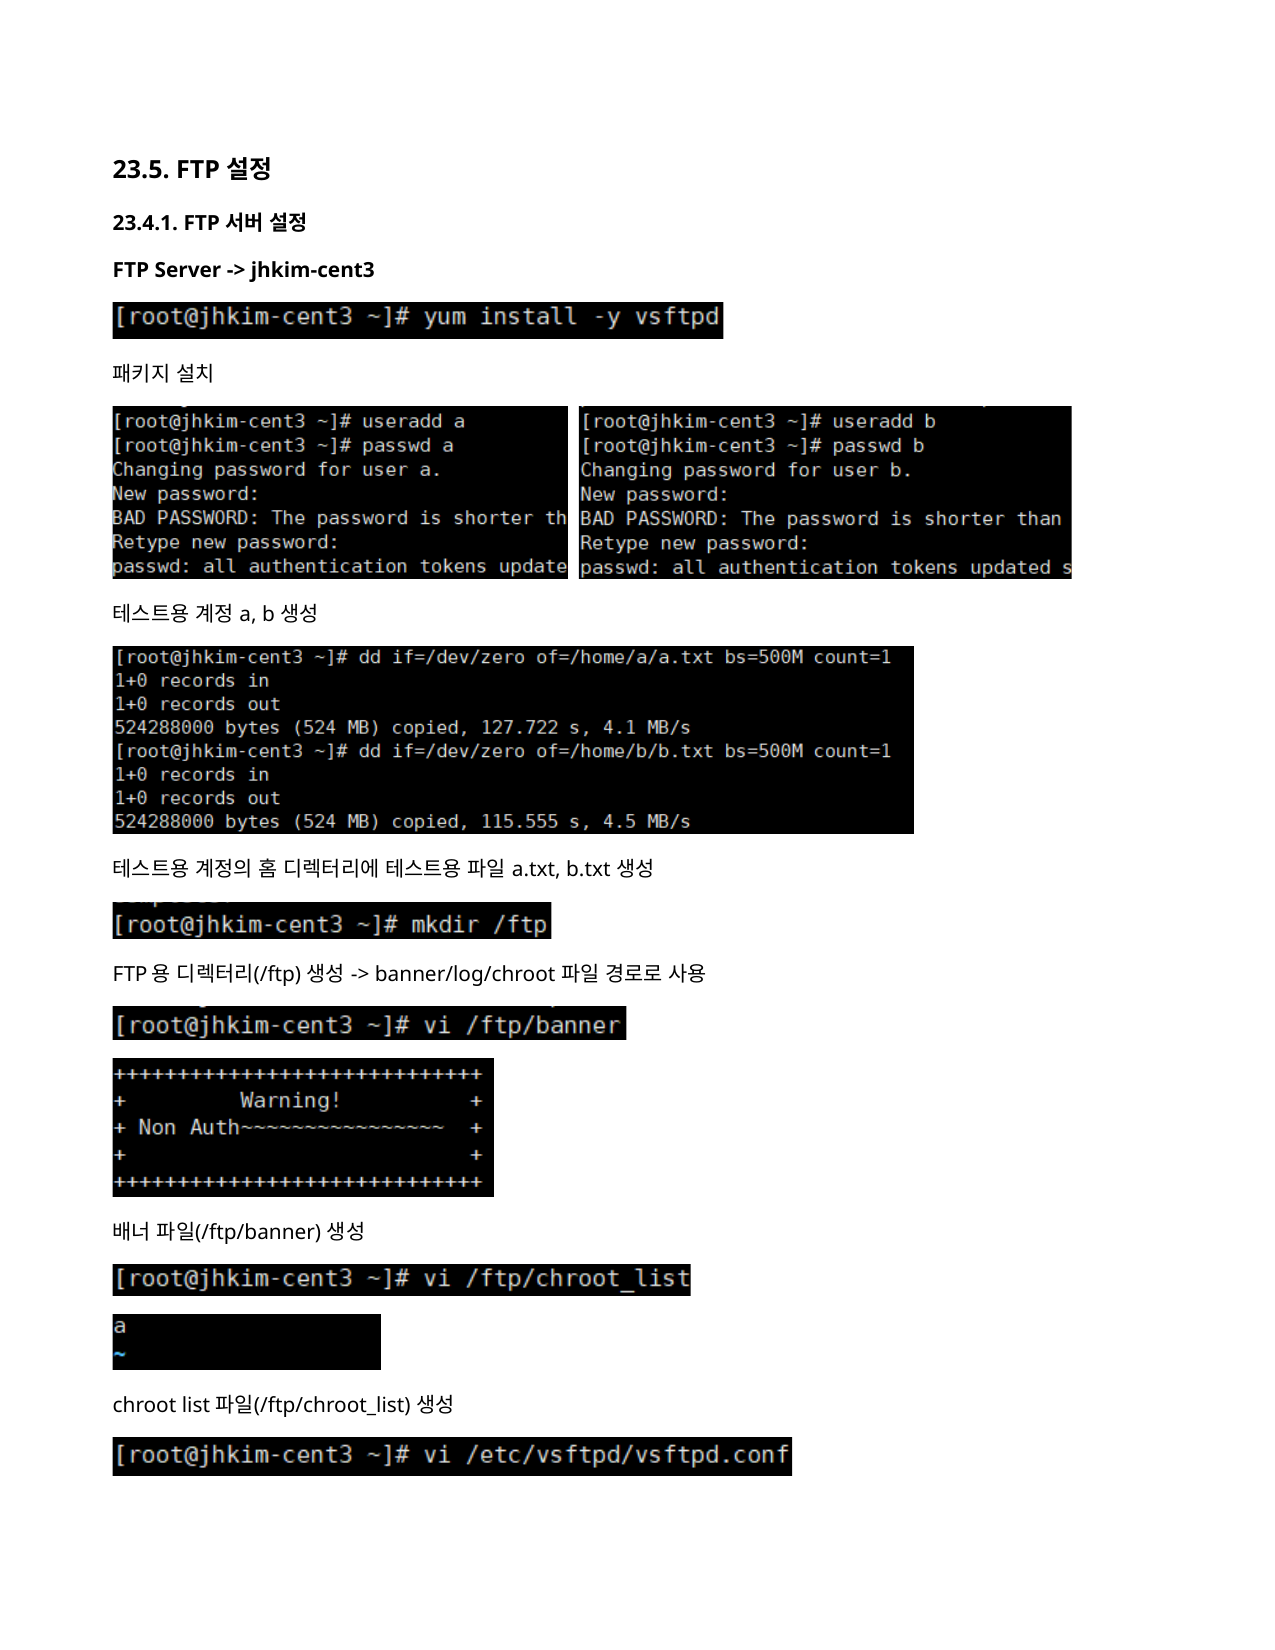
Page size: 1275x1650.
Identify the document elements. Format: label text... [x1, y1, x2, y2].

picture [112, 1006, 627, 1040]
text 배너 파일(/ftp/banner) 생성 [112, 1215, 1162, 1246]
text FTP Server -> jhkim-cent3 [112, 255, 1162, 283]
picture [112, 1437, 793, 1476]
picture [112, 902, 552, 939]
picture [112, 1264, 691, 1296]
picture [112, 302, 724, 339]
text 테스트용 계정 a, b 생성 [112, 597, 1162, 627]
subtitle 23.5. FTP 설정 [112, 150, 1162, 186]
picture [112, 406, 568, 579]
picture [578, 406, 1072, 579]
picture [112, 1058, 494, 1197]
text 테스트용 계정의 홈 디렉터리에 테스트용 파일 a.txt, b.txt 생성 [112, 853, 1162, 883]
picture [112, 1314, 381, 1370]
text 패키지 설치 [112, 357, 1162, 387]
text FTP용 디렉터리(/ftp) 생성 -> banner/log/chroot 파일 경로로 사용 [112, 957, 1162, 987]
picture [112, 646, 914, 834]
text chroot list 파일(/ftp/chroot_list) 생성 [112, 1388, 1162, 1419]
subtitle 23.4.1. FTP 서버 설정 [112, 206, 1162, 236]
